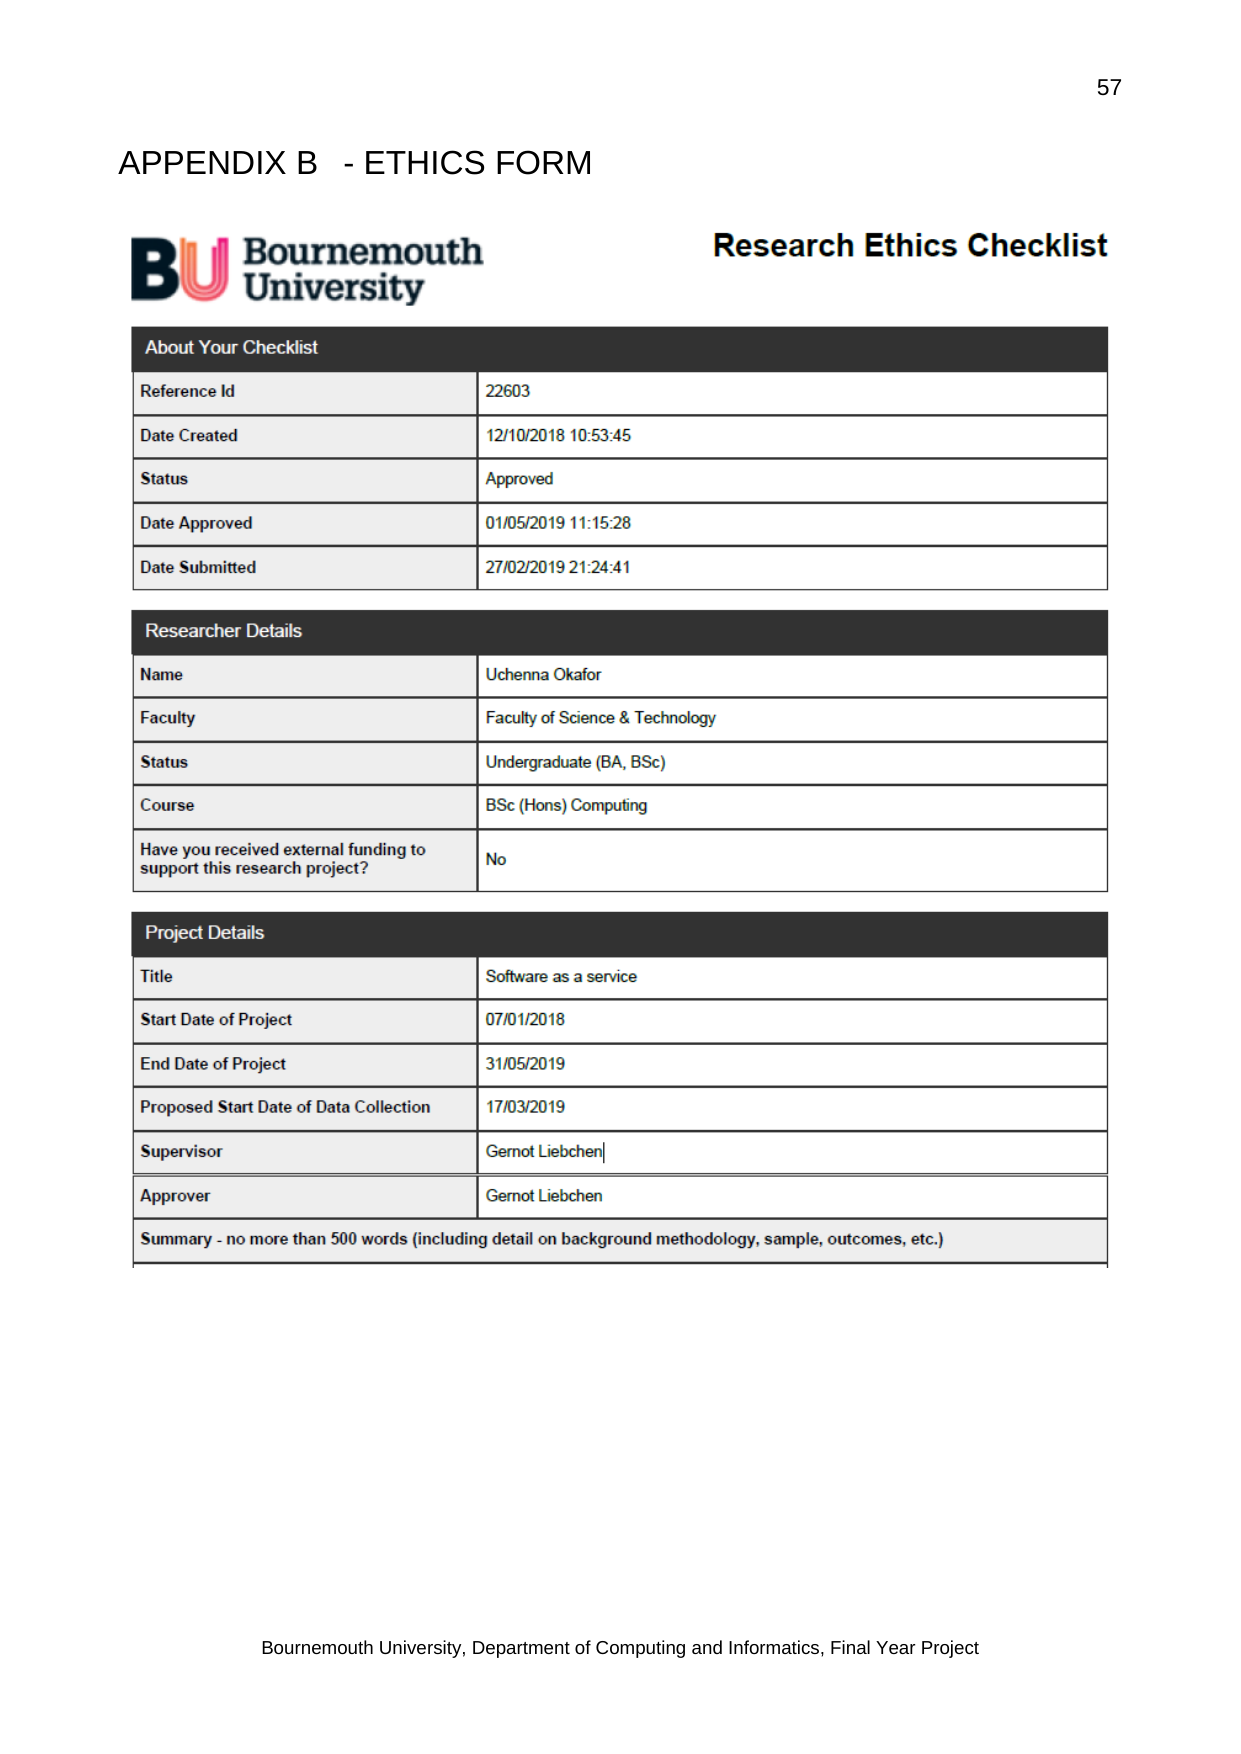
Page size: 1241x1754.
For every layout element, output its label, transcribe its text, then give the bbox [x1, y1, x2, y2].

title - Ethics Form [118, 143, 1122, 182]
picture [118, 207, 1123, 1268]
